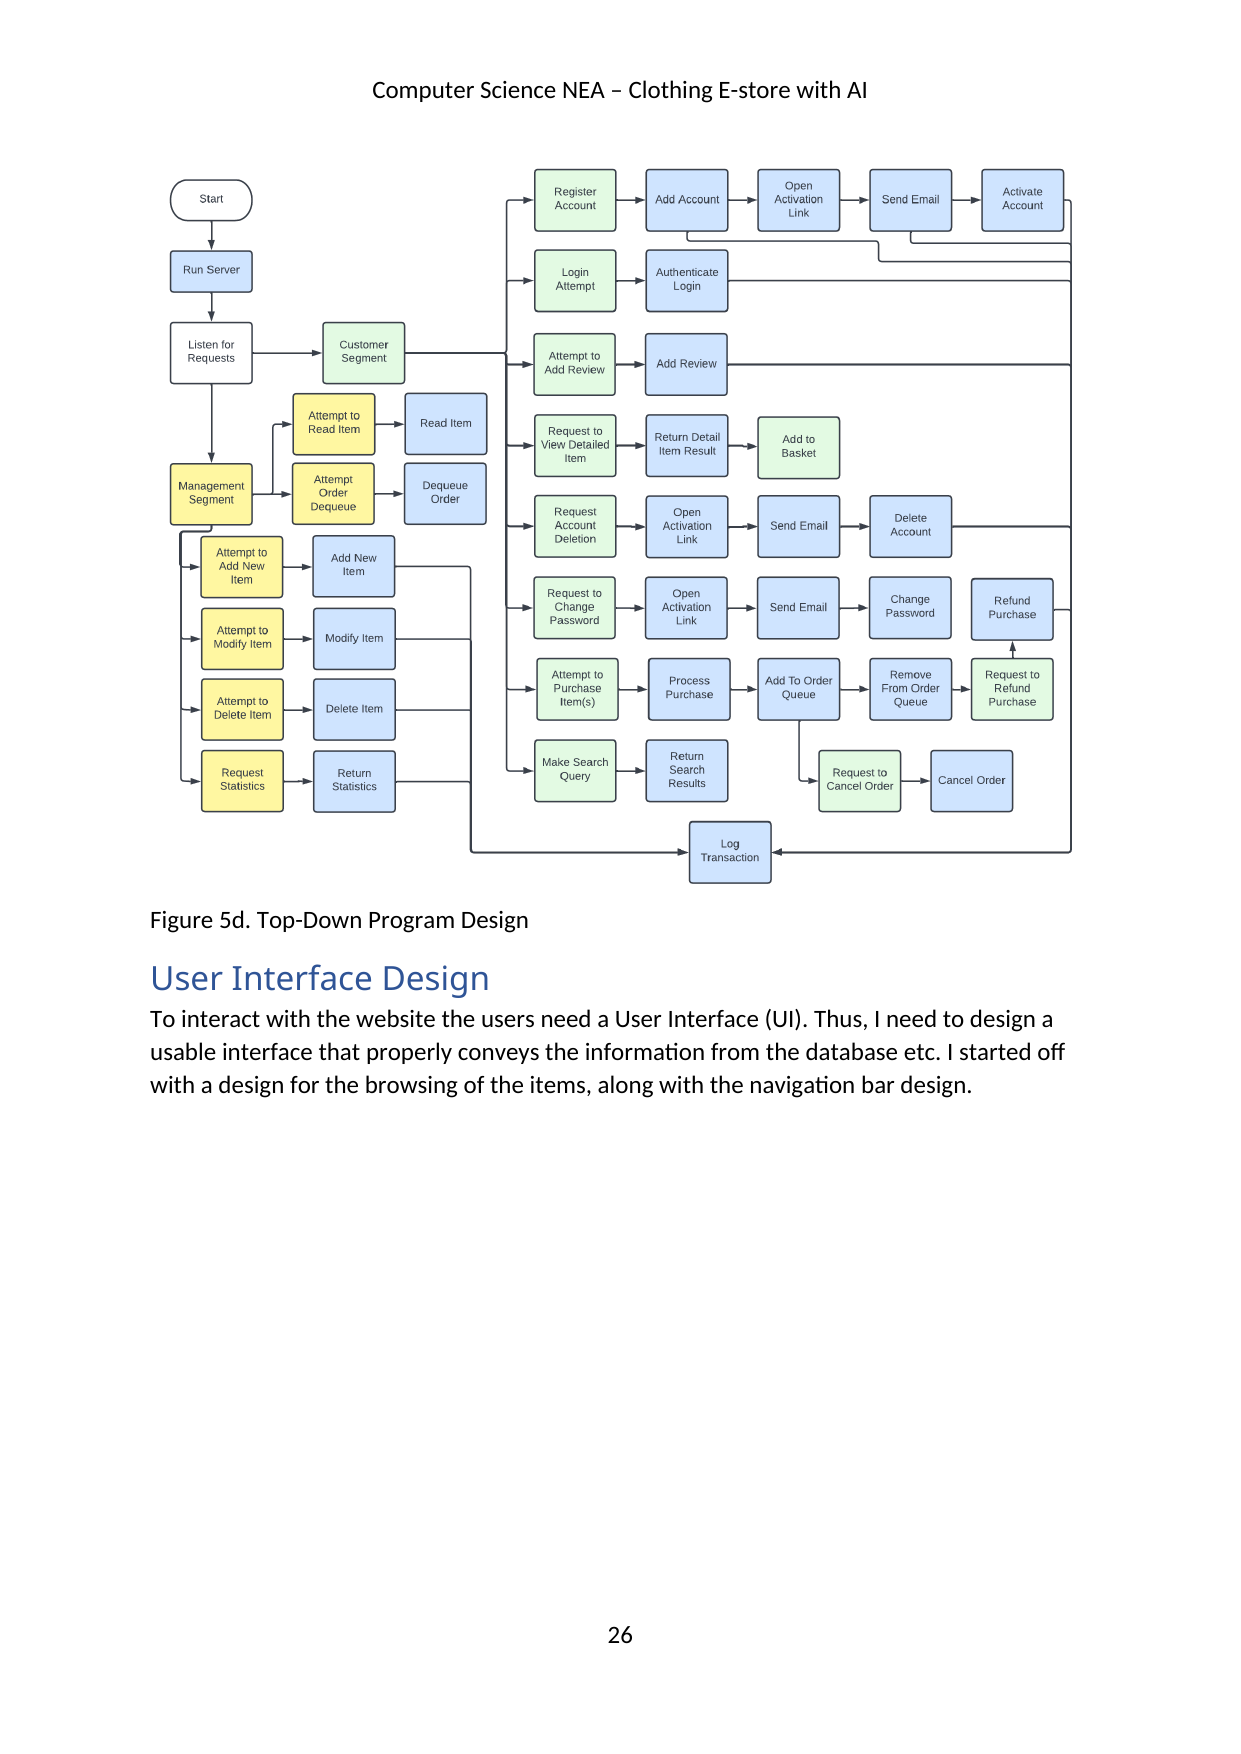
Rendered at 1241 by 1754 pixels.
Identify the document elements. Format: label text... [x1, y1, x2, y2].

subtitle User Interface Design [150, 954, 1090, 1000]
text Figure 5d. Top-Down Program Design [150, 903, 1090, 935]
text To interact with the website the users need a User Interface (UI). Thus, I need to design a usable interface that properly conveys the information from the database etc. I started off with a design for the browsing of the items, along with the navigation bar design. [150, 1003, 1090, 1099]
picture [150, 150, 1091, 903]
